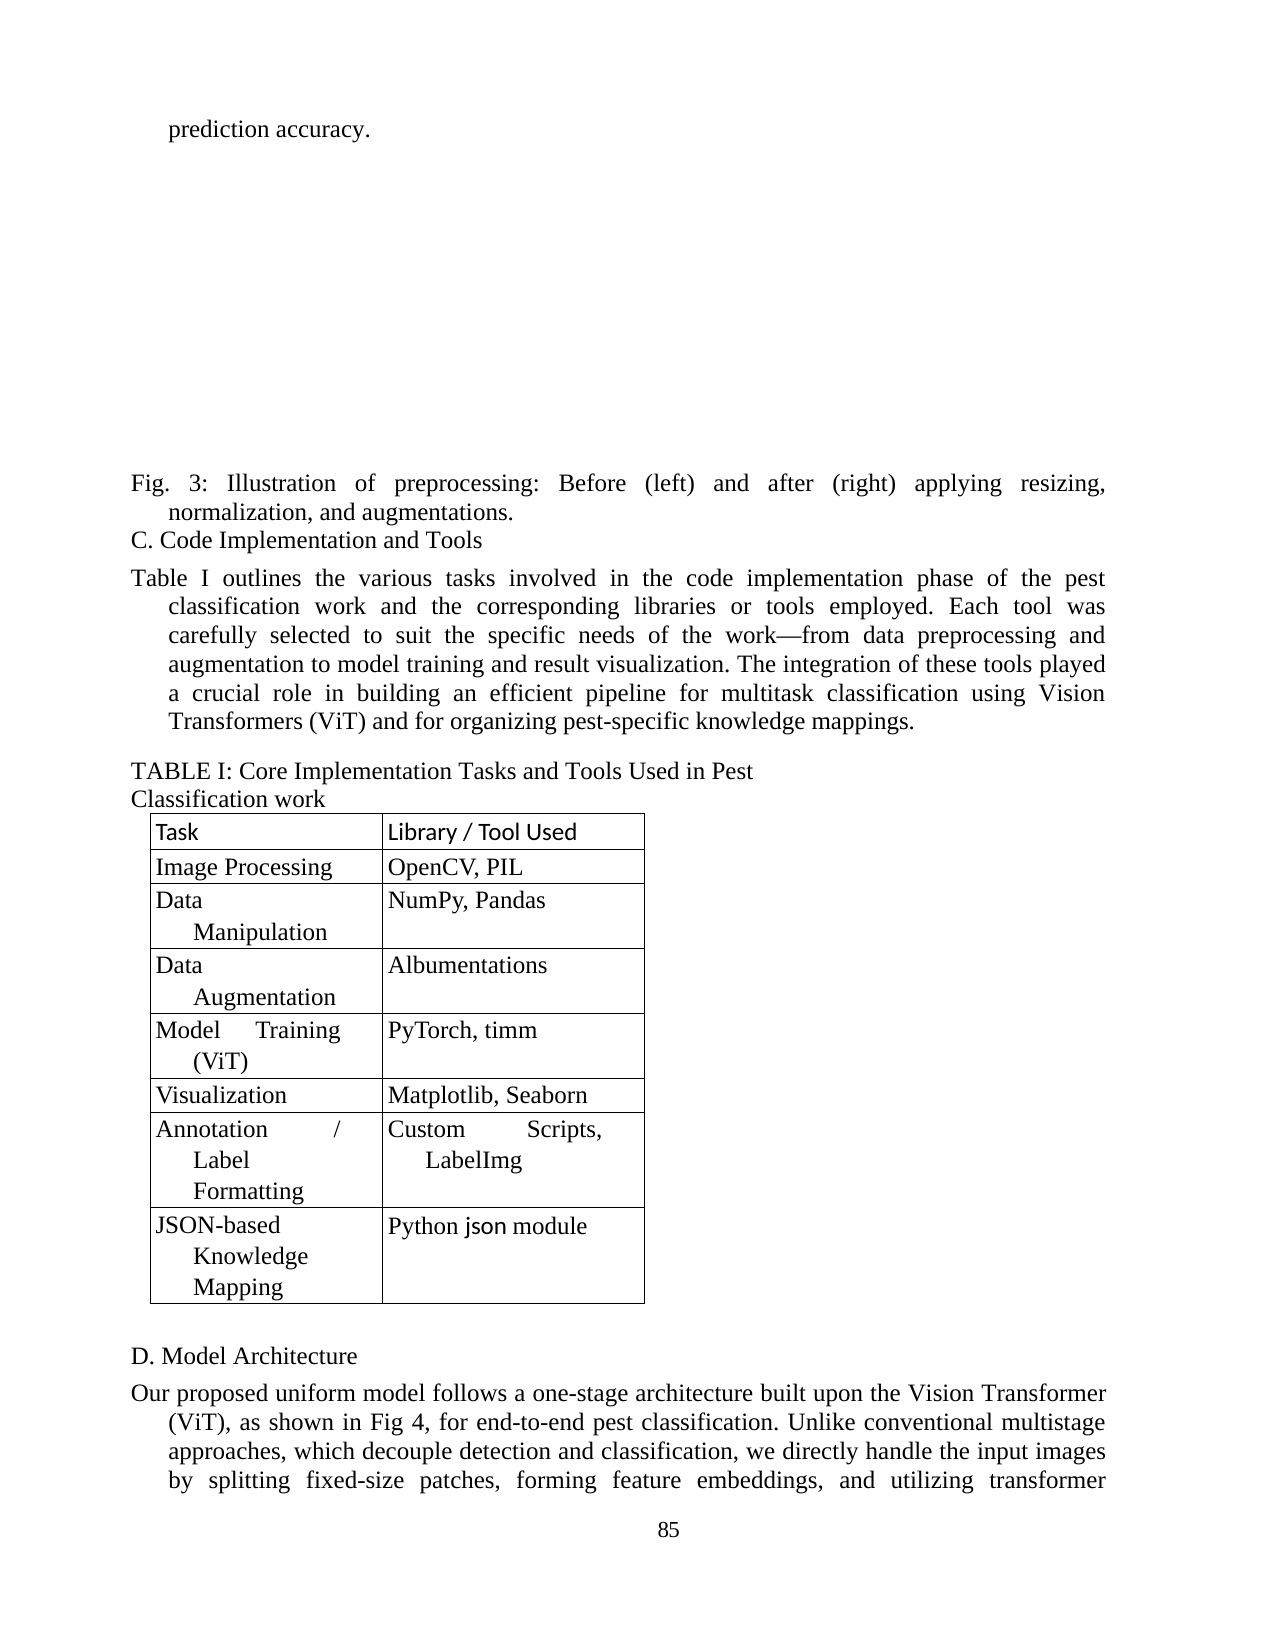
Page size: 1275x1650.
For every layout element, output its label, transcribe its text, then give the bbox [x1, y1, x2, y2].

subtitle C. Code Implementation and Tools [131, 525, 1107, 554]
table_cell Model Training (ViT) [151, 1014, 382, 1077]
table_cell JSON-based Knowledge Mapping [151, 1208, 382, 1303]
table_cell Visualization [151, 1079, 382, 1111]
table_cell NumPy, Pandas [383, 884, 644, 948]
table_cell Custom Scripts, LabelImg [383, 1113, 644, 1207]
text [131, 1378, 1107, 1493]
table_cell Matplotlib, Seaborn [383, 1079, 644, 1111]
table_header Library / Tool Used [383, 814, 644, 849]
text Table I outlines the various tasks involved in the code implementation phase of the pest classification work and the corresponding libraries or tools employed. Each tool was carefully selected to suit the specific needs of the work—from data preprocessing and augmentation to model training and result visualization. The integration of these tools played a crucial role in building an efficient pipeline for multitask classification using Vision Transformers (ViT) and for organizing pest-specific knowledge mappings. [131, 563, 1107, 735]
table_cell OpenCV, PIL [383, 850, 644, 883]
table_cell Data Augmentation [151, 949, 382, 1013]
text Classification work [131, 784, 1107, 813]
subtitle D. Model Architecture [131, 1341, 1107, 1370]
table_cell Data Manipulation [151, 884, 382, 948]
table_cell Image Processing [151, 850, 382, 883]
text Fig. 3: Illustration of preprocessing: Before (left) and after (right) applying resizing, normalization, and augmentations. [131, 468, 1107, 525]
table_cell Python json module [383, 1208, 644, 1303]
table_cell Annotation / Label Formatting [151, 1113, 382, 1207]
table_cell PyTorch, timm [383, 1014, 644, 1077]
table_cell Albumentations [383, 949, 644, 1013]
table_header Task [151, 814, 382, 849]
text TABLE I: Core Implementation Tasks and Tools Used in Pest [131, 756, 1107, 784]
